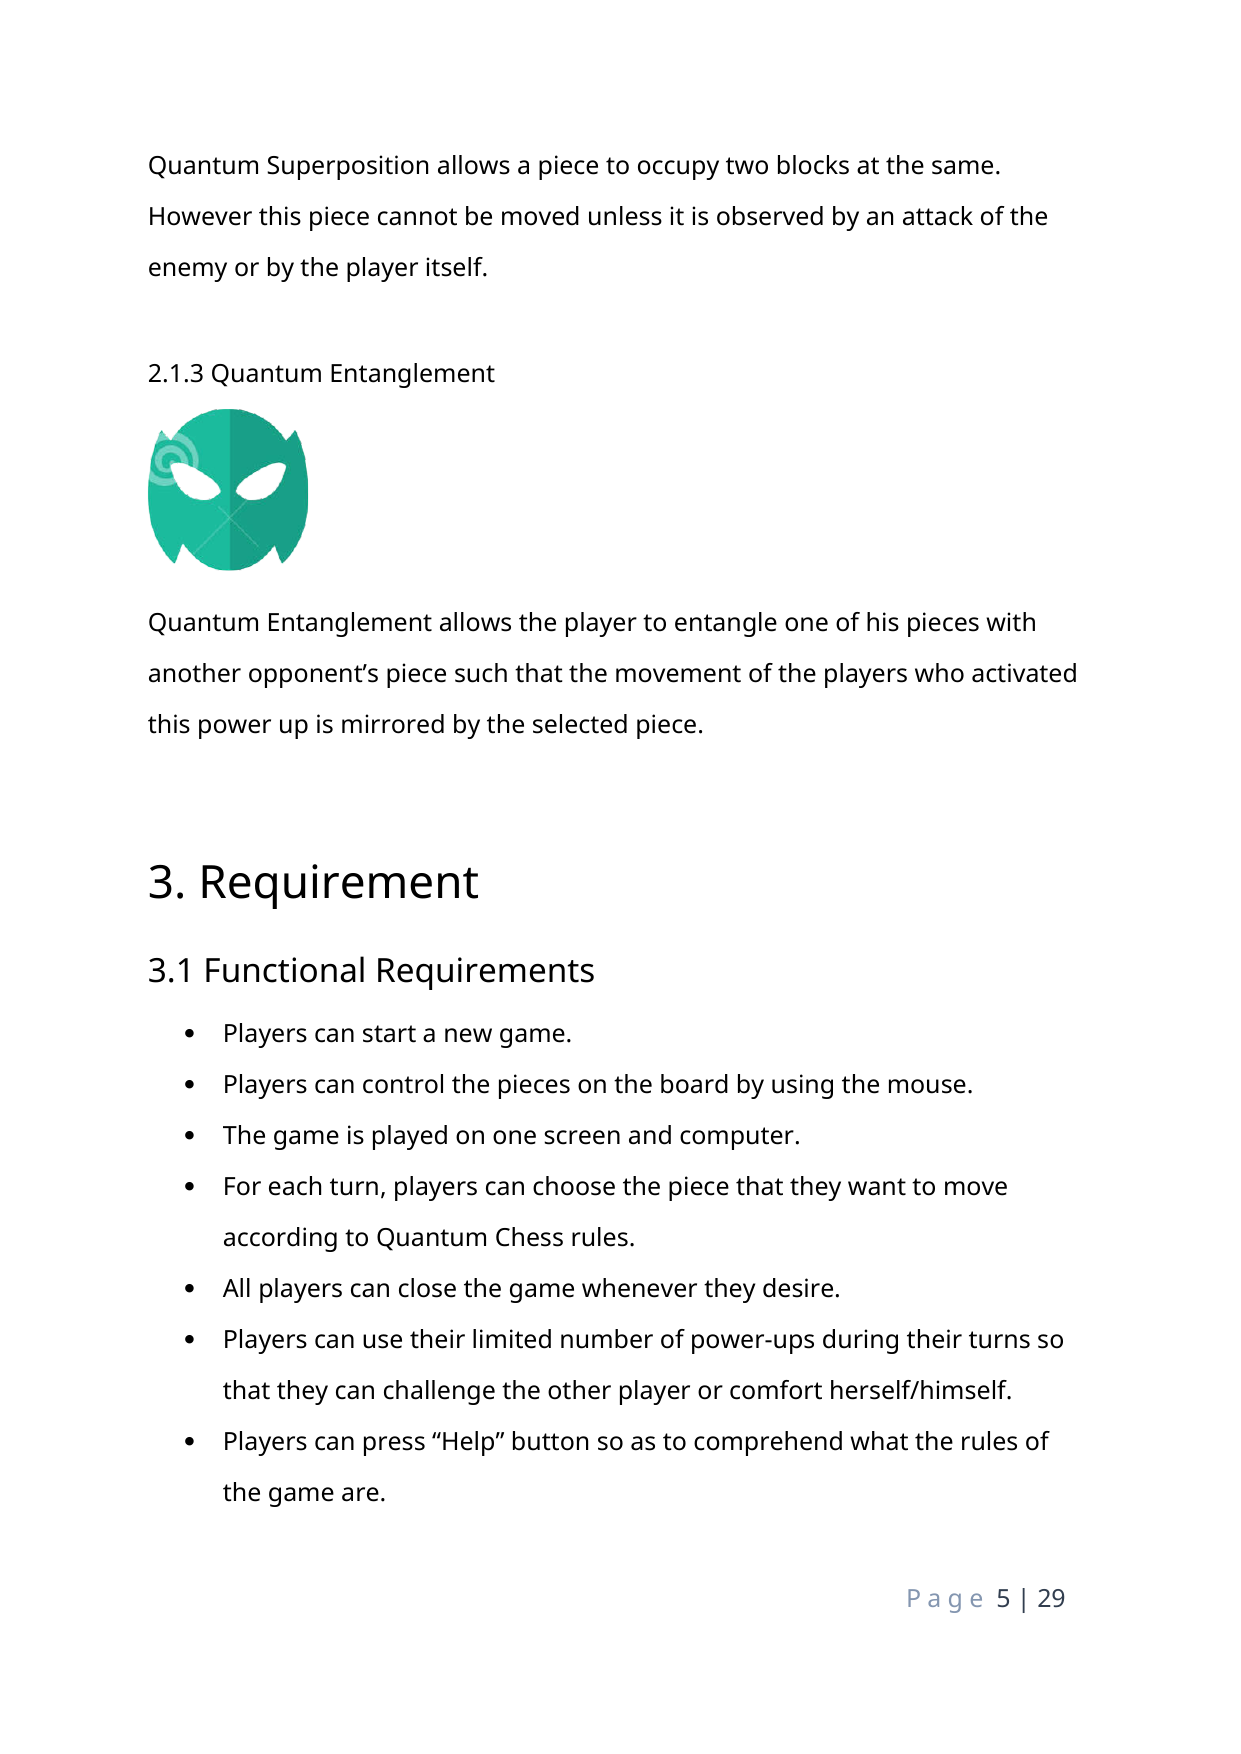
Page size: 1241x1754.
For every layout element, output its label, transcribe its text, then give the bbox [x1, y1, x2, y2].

list Players can start a new game. [185, 1015, 1093, 1049]
list For each turn, players can choose the piece that they want to move according to Quantum Chess rules. [185, 1168, 1093, 1253]
subtitle 3.1 Functional Requirements [148, 947, 1093, 992]
subtitle 3. Requirement [148, 849, 1093, 912]
list Players can use their limited number of power-ups during their turns so that they can challenge the other player or comfort herself/himself. [185, 1321, 1093, 1407]
text Quantum Superposition allows a piece to occupy two blocks at the same. However this piece cannot be moved unless it is observed by an attack of the enemy or by the player itself. [148, 148, 1093, 284]
text Quantum Entanglement allows the player to entangle one of his pieces with another opponent’s piece such that the movement of the players who activated this power up is mirrored by the selected piece. [148, 604, 1093, 740]
subtitle 2.1.3 Quantum Entanglement [148, 356, 1093, 390]
list Players can control the pieces on the board by using the mouse. [185, 1066, 1093, 1100]
picture [147, 407, 309, 571]
list Players can press “Help” button so as to comprehend what the rules of the game are. [185, 1423, 1093, 1509]
list All players can close the game whenever they desire. [185, 1270, 1093, 1304]
list The game is played on one screen and computer. [185, 1117, 1093, 1151]
